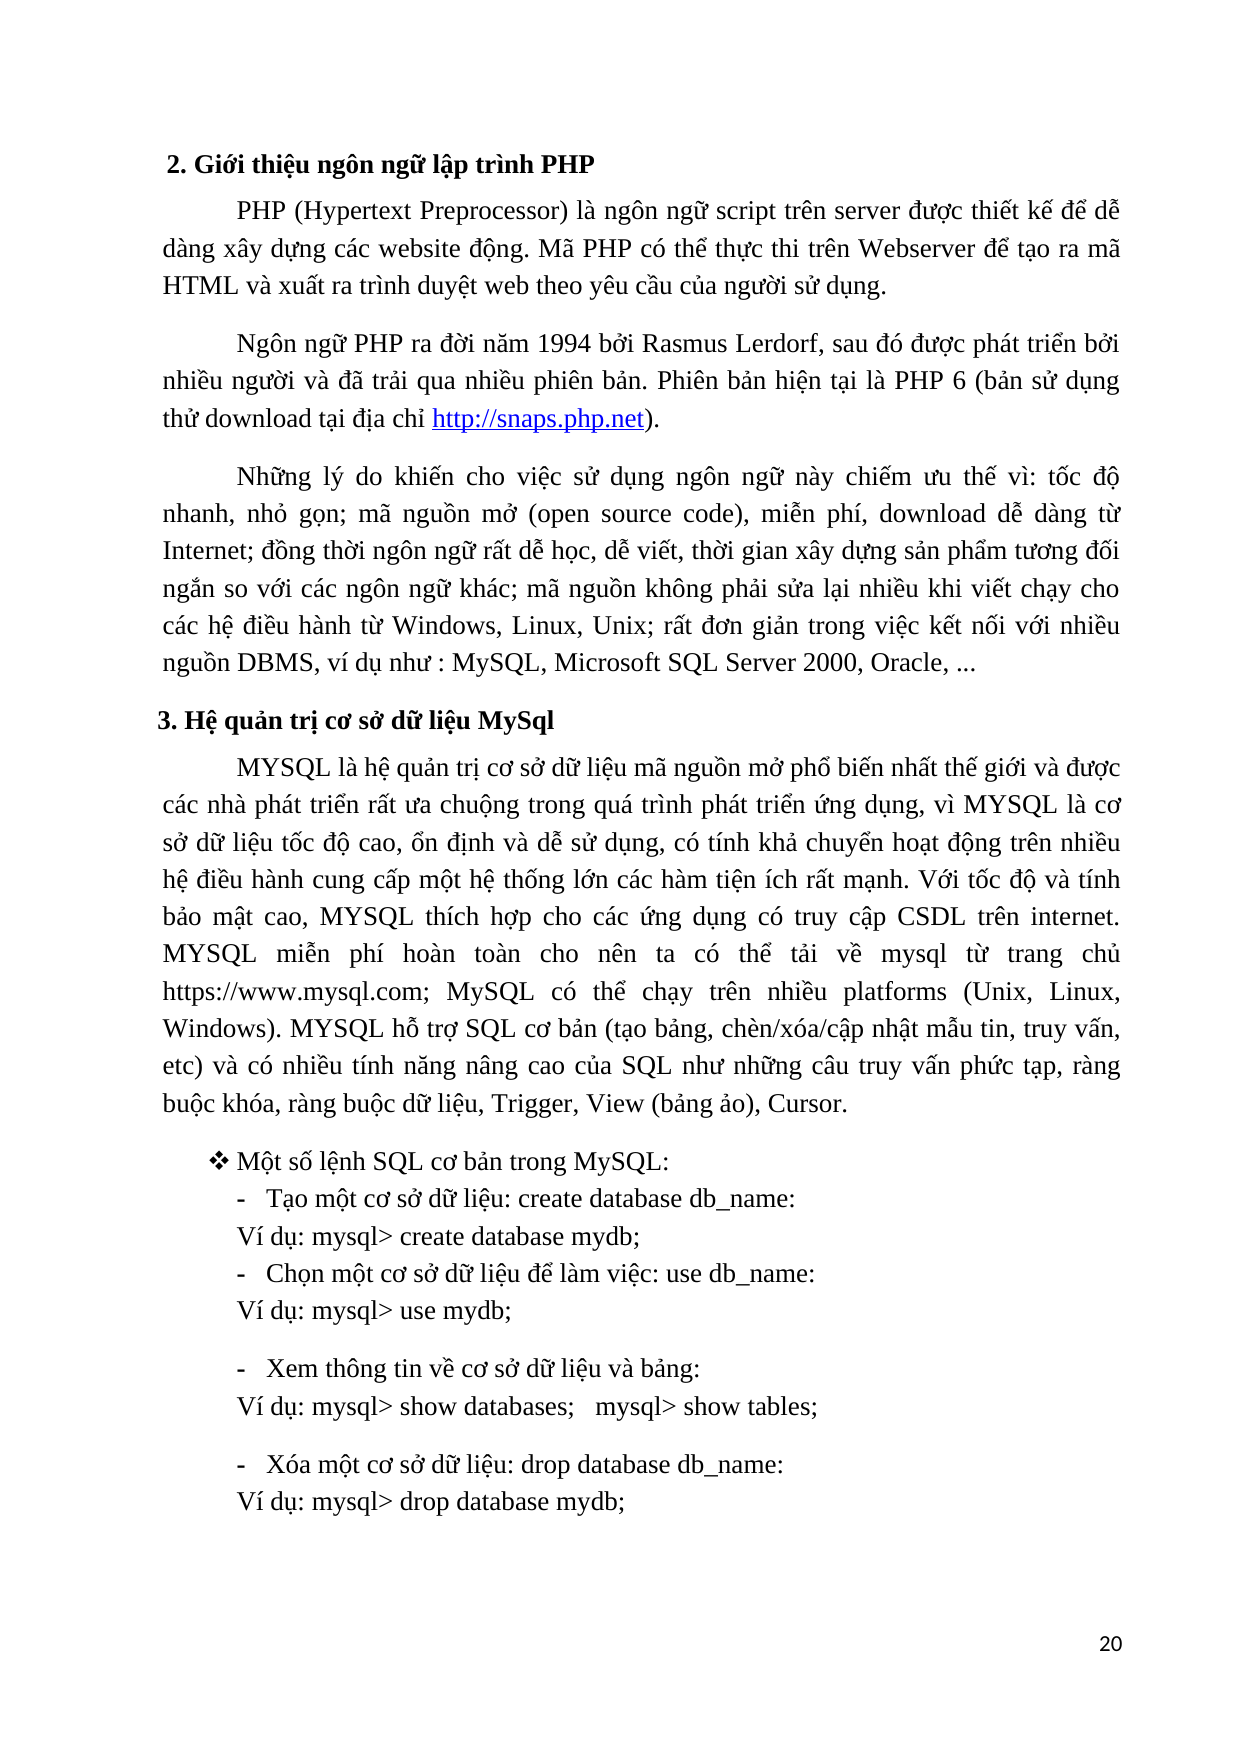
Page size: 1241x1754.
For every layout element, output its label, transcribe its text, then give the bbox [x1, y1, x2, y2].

list Xóa một cơ sở dữ liệu: drop database db_name: [236, 1448, 1122, 1479]
text Ngôn ngữ PHP ra đời năm 1994 bởi Rasmus Lerdorf, sau đó được phát triển bởi nhiều người và đã trải qua nhiều phiên bản. Phiên bản hiện tại là PHP 6 (bản sử dụng thử download tại địa chỉ http://snaps.php.net). [162, 327, 1122, 433]
text Ví dụ: mysql> drop database mydb; [236, 1485, 1122, 1516]
list Một số lệnh SQL cơ bản trong MySQL: [207, 1145, 1122, 1176]
subtitle Giới thiệu ngôn ngữ lập trình PHP [166, 148, 1122, 179]
list Tạo một cơ sở dữ liệu: create database db_name: [236, 1182, 1122, 1213]
text Ví dụ: mysql> use mydb; [236, 1294, 1122, 1325]
list Xem thông tin về cơ sở dữ liệu và bảng: [236, 1352, 1122, 1383]
list Ví dụ: mysql> create database mydb; [236, 1219, 1122, 1251]
subtitle Hệ quản trị cơ sở dữ liệu MySql [157, 704, 1122, 736]
text MYSQL là hệ quản trị cơ sở dữ liệu mã nguồn mở phổ biến nhất thế giới và được các nhà phát triển rất ưa chuộng trong quá trình phát triển ứng dụng, vì MYSQL là cơ sở dữ liệu tốc độ cao, ổn định và dễ sử dụng, có tính khả chuyển hoạt động trên nhiều hệ điều hành cung cấp một hệ thống lớn các hàm tiện ích rất mạnh. Với tốc độ và tính bảo mật cao, MYSQL thích hợp cho các ứng dụng có truy cập CSDL trên internet. MYSQL miễn phí hoàn toàn cho nên ta có thể tải về mysql từ trang chủ https://www.mysql.com; MySQL có thể chạy trên nhiều platforms (Unix, Linux, Windows). MYSQL hỗ trợ SQL cơ bản (tạo bảng, chèn/xóa/cập nhật mẫu tin, truy vấn, etc) và có nhiều tính năng nâng cao của SQL như những câu truy vấn phức tạp, ràng buộc khóa, ràng buộc dữ liệu, Trigger, View (bảng ảo), Cursor. [162, 751, 1122, 1118]
text Ví dụ: mysql> show databases; mysql> show tables; [236, 1389, 1122, 1421]
text PHP (Hypertext Preprocessor) là ngôn ngữ script trên server được thiết kế để dễ dàng xây dựng các website động. Mã PHP có thể thực thi trên Webserver để tạo ra mã HTML và xuất ra trình duyệt web theo yêu cầu của người sử dụng. [162, 194, 1122, 300]
text Những lý do khiến cho việc sử dụng ngôn ngữ này chiếm ưu thế vì: tốc độ nhanh, nhỏ gọn; mã nguồn mở (open source code), miễn phí, download dễ dàng từ Internet; đồng thời ngôn ngữ rất dễ học, dễ viết, thời gian xây dựng sản phẩm tương đối ngắn so với các ngôn ngữ khác; mã nguồn không phải sửa lại nhiều khi viết chạy cho các hệ điều hành từ Windows, Linux, Unix; rất đơn giản trong việc kết nối với nhiều nguồn DBMS, ví dụ như : MySQL, Microsoft SQL Server 2000, Oracle, ... [162, 460, 1122, 677]
list Chọn một cơ sở dữ liệu để làm việc: use db_name: [236, 1257, 1122, 1288]
